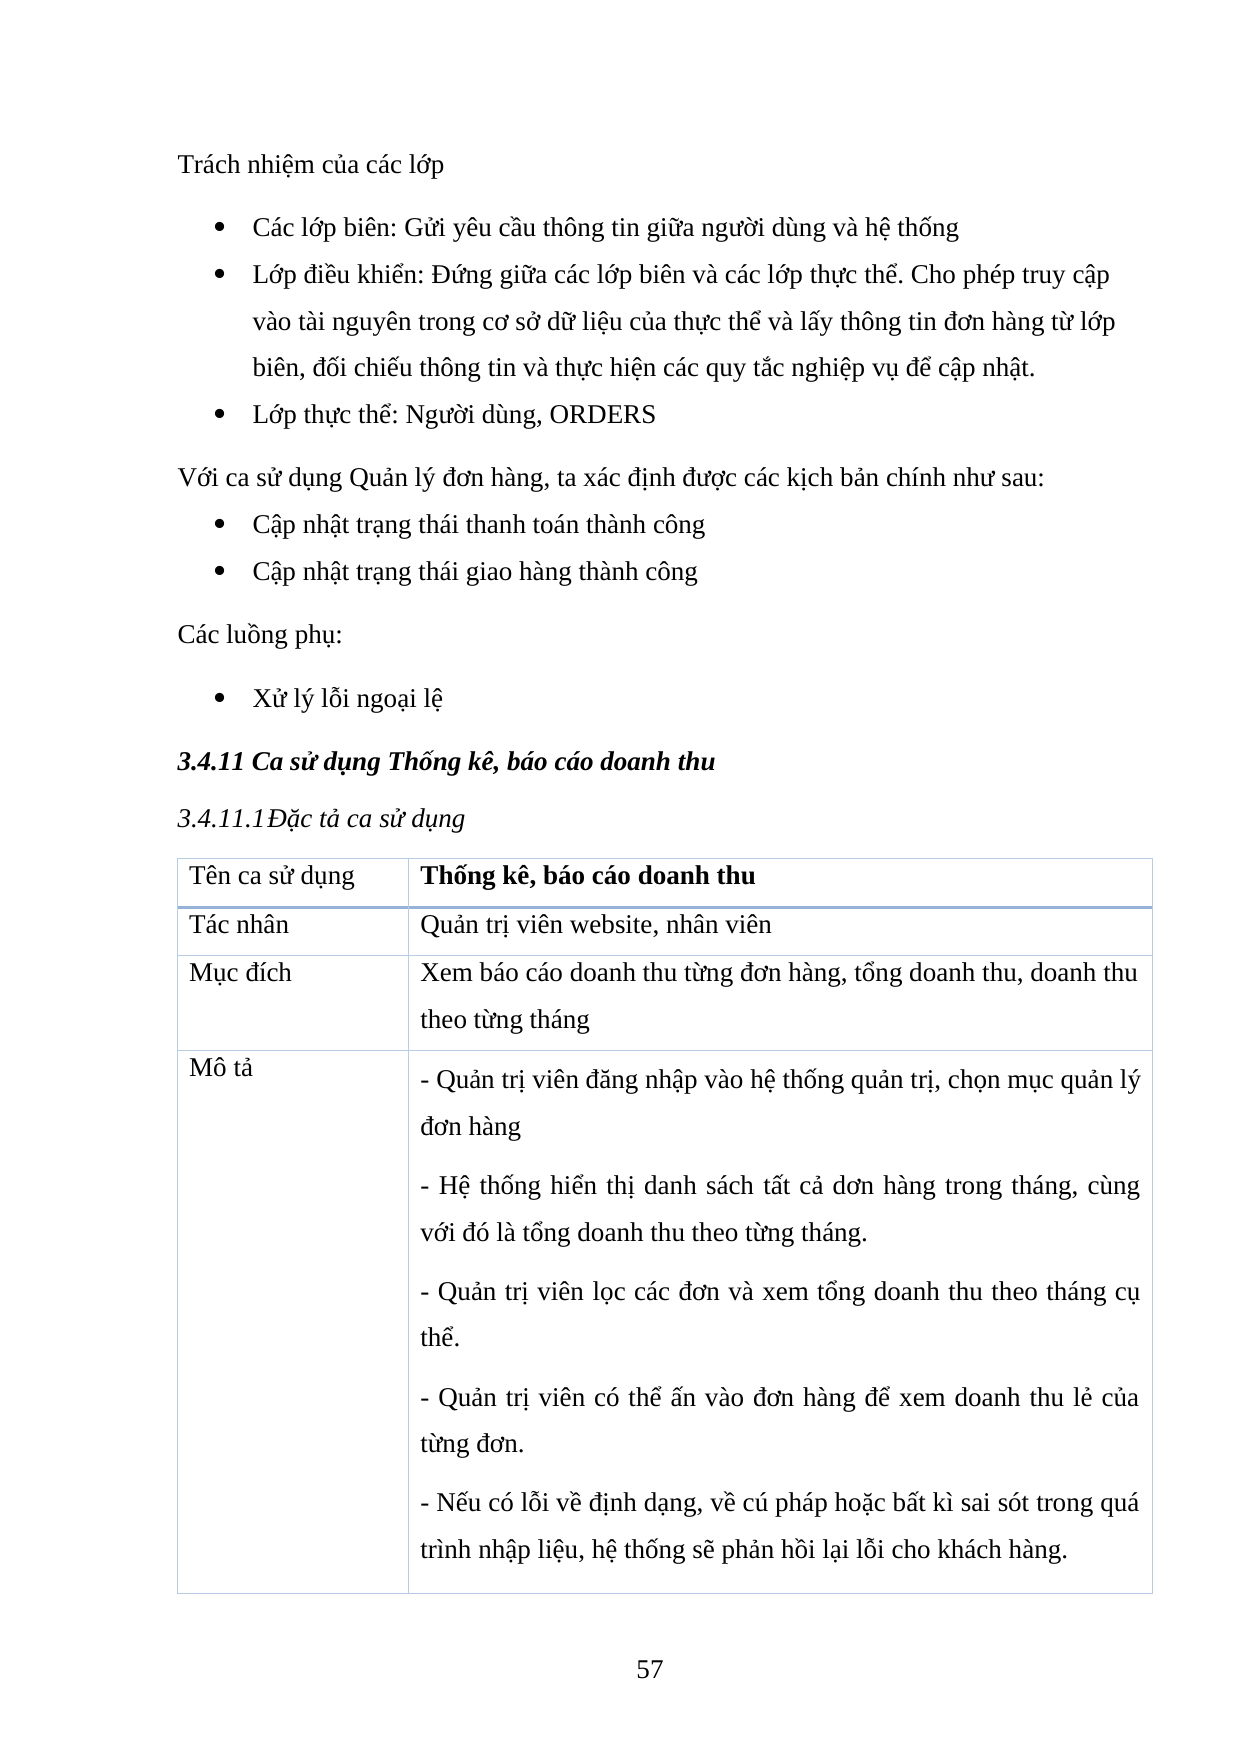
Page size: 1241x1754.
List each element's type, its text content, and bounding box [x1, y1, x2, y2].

table_header Tên ca sử dụng [178, 859, 408, 906]
text Với ca sử dụng Quản lý đơn hàng, ta xác định được các kịch bản chính như sau: [177, 462, 1122, 493]
table_cell - Quản trị viên đăng nhập vào hệ thống quản trị, chọn mục quản lý đơn hàng - Hệ thống hiển thị danh sách tất cả dơn hàng trong tháng, cùng với đó là tổng doanh thu theo từng tháng. - Quản trị viên lọc các đơn và xem tổng doanh thu theo tháng cụ thể. - Quản trị viên có thể ấn vào đơn hàng để xem doanh thu lẻ của từng đơn. - Nếu có lỗi về định dạng, về cú pháp hoặc bất kì sai sót trong quá trình nhập liệu, hệ thống sẽ phản hồi lại lỗi cho khách hàng. [409, 1051, 1152, 1592]
list Xử lý lỗi ngoại lệ [215, 682, 1122, 713]
table_cell Quản trị viên website, nhân viên [409, 909, 1152, 955]
list Lớp điều khiển: Đứng giữa các lớp biên và các lớp thực thể. Cho phép truy cập vào tài nguyên trong cơ sở dữ liệu của thực thể và lấy thông tin đơn hàng từ lớp biên, đối chiếu thông tin và thực hiện các quy tắc nghiệp vụ để cập nhật. [215, 258, 1122, 382]
table_header Thống kê, báo cáo doanh thu [409, 859, 1152, 906]
table_cell Tác nhân [178, 909, 408, 955]
list Lớp thực thể: Người dùng, ORDERS [215, 398, 1122, 429]
text Các luồng phụ: [177, 619, 1122, 650]
table_cell Mô tả [178, 1051, 408, 1592]
subtitle Đặc tả ca sử dụng [177, 802, 1122, 833]
list Cập nhật trạng thái thanh toán thành công [215, 508, 1122, 539]
table_cell Mục đích [178, 956, 408, 1050]
subtitle Ca sử dụng Thống kê, báo cáo doanh thu [177, 746, 1122, 777]
list Các lớp biên: Gửi yêu cầu thông tin giữa người dùng và hệ thống [215, 211, 1122, 242]
list Cập nhật trạng thái giao hàng thành công [215, 555, 1122, 586]
table_cell Xem báo cáo doanh thu từng đơn hàng, tổng doanh thu, doanh thu theo từng tháng [409, 956, 1152, 1050]
text Trách nhiệm của các lớp [177, 148, 1122, 179]
